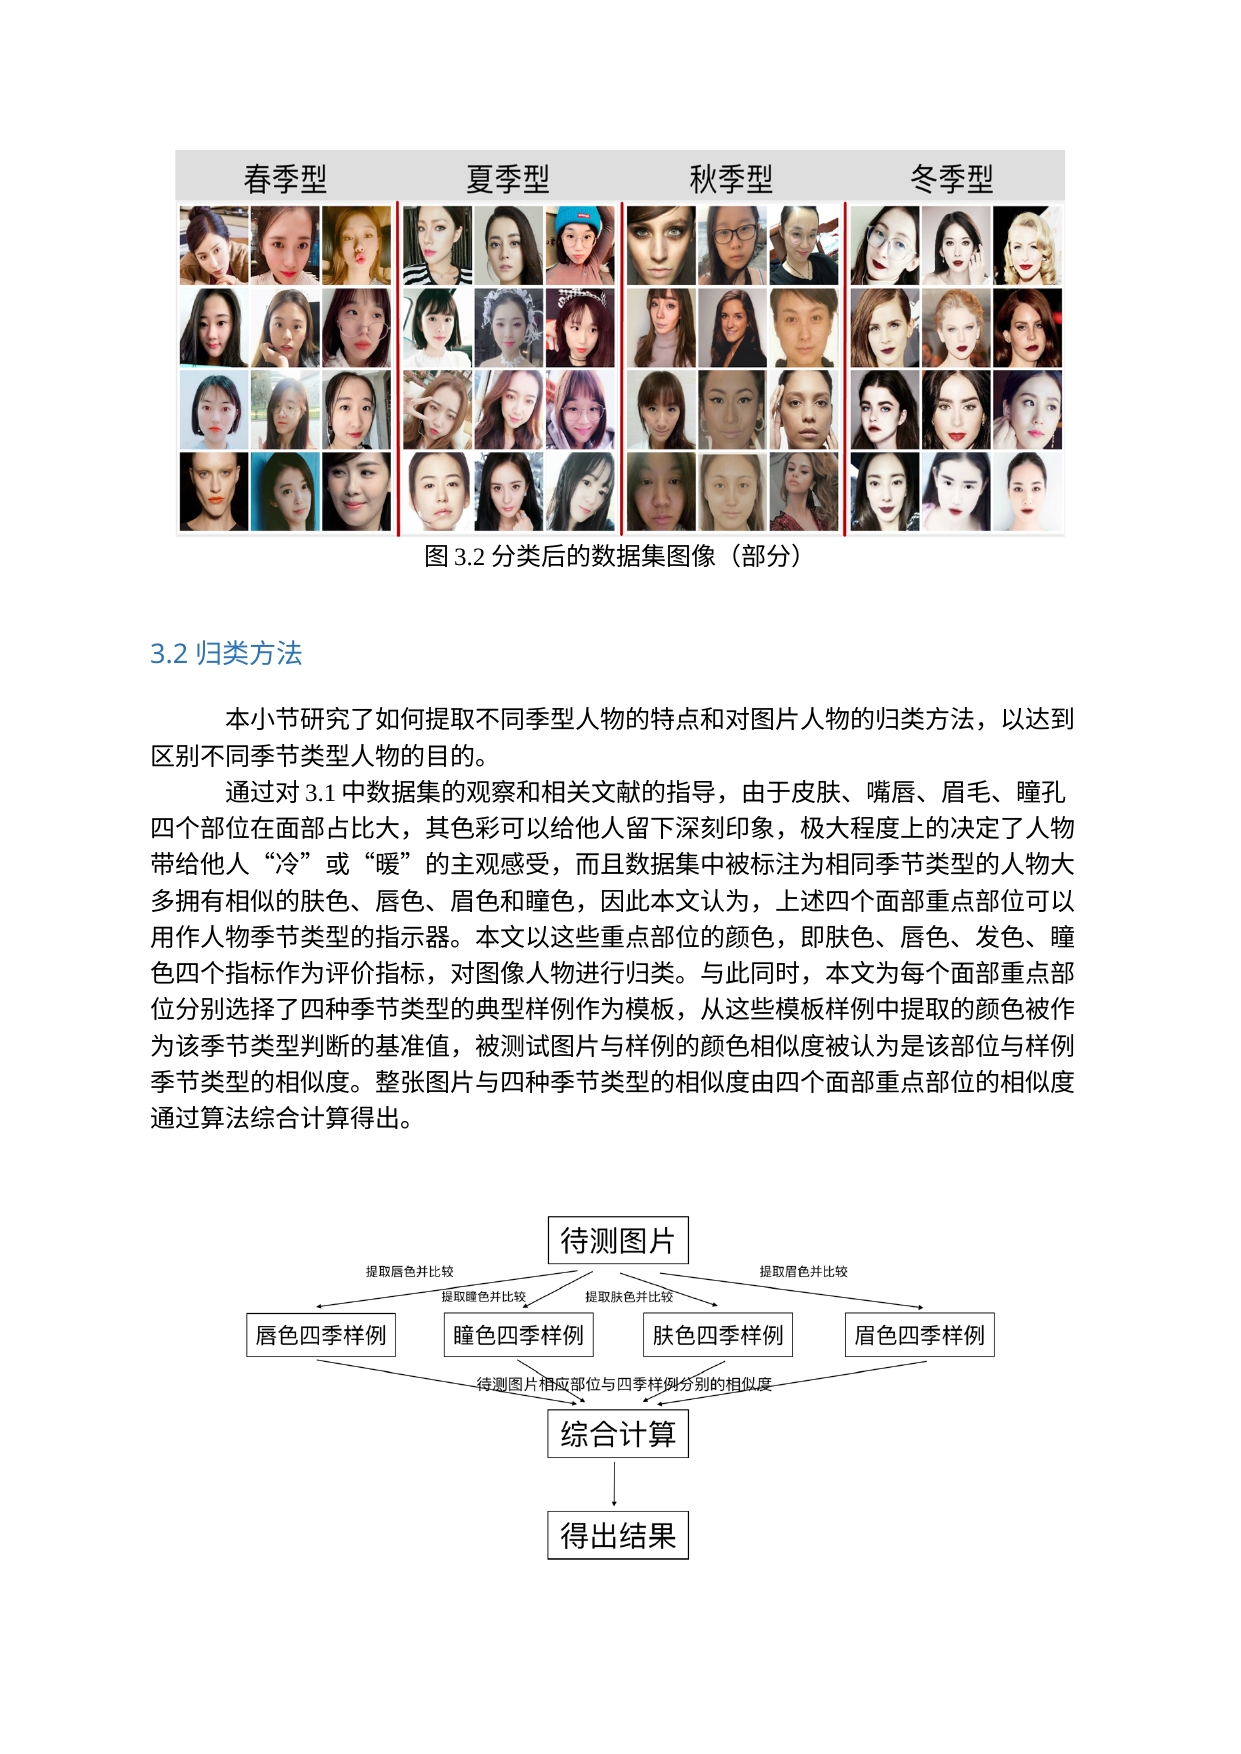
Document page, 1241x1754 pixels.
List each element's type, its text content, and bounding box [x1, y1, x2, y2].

text 图3.2 分类后的数据集图像（部分） [150, 536, 1090, 572]
text 通过对3.1中数据集的观察和相关文献的指导，由于皮肤、嘴唇、眉毛、瞳孔四个部位在面部占比大，其色彩可以给他人留下深刻印象，极大程度上的决定了人物带给他人“冷”或“暖”的主观感受，而且数据集中被标注为相同季节类型的人物大多拥有相似的肤色、唇色、眉色和瞳色，因此本文认为，上述四个面部重点部位可以用作人物季节类型的指示器。本文以这些重点部位的颜色，即肤色、唇色、发色、瞳色四个指标作为评价指标，对图像人物进行归类。与此同时，本文为每个面部重点部位分别选择了四种季节类型的典型样例作为模板，从这些模板样例中提取的颜色被作为该季节类型判断的基准值，被测试图片与样例的颜色相似度被认为是该部位与样例季节类型的相似度。整张图片与四种季节类型的相似度由四个面部重点部位的相似度通过算法综合计算得出。 [150, 772, 1090, 1135]
subtitle 3.2 归类方法 [150, 634, 1090, 671]
text 本小节研究了如何提取不同季型人物的特点和对图片人物的归类方法，以达到区别不同季节类型人物的目的。 [150, 700, 1090, 772]
picture [230, 1163, 1011, 1600]
picture [175, 150, 1065, 537]
